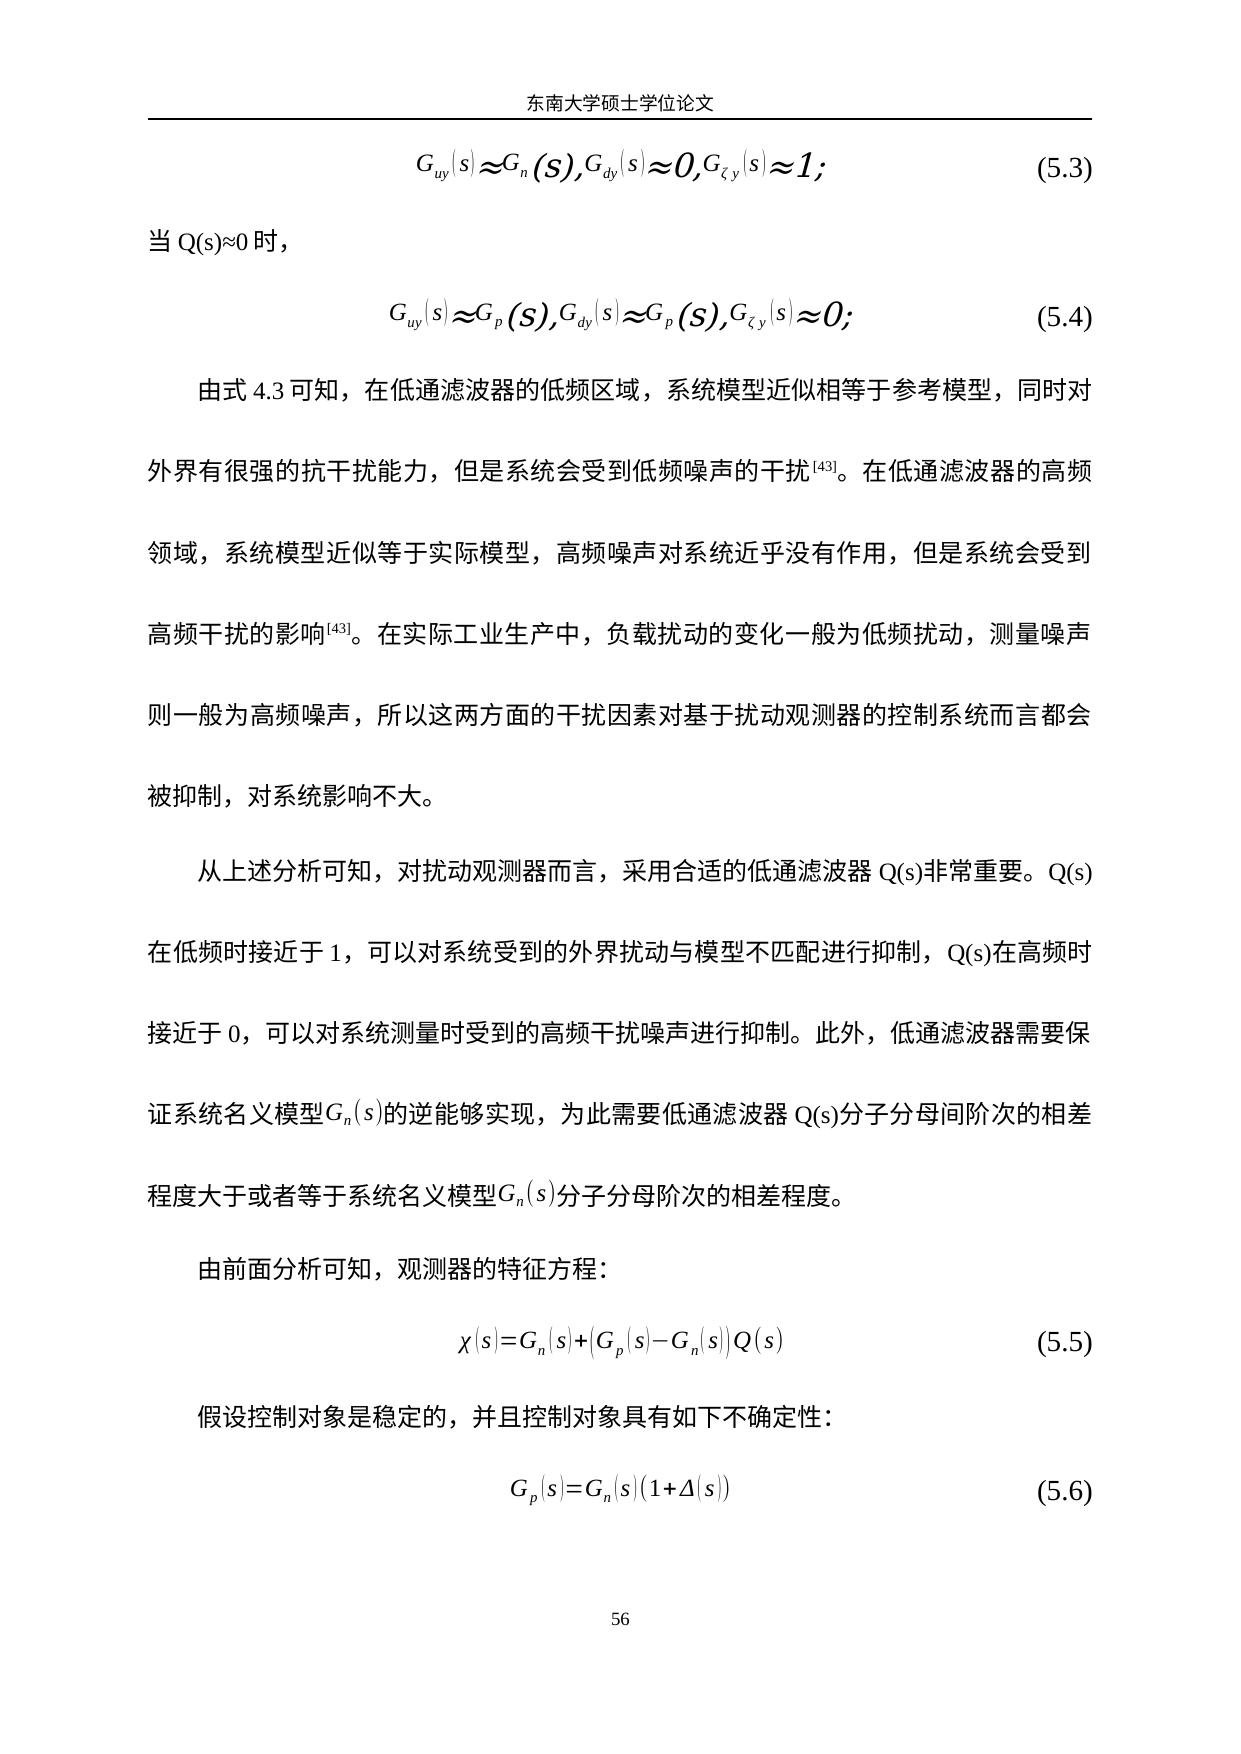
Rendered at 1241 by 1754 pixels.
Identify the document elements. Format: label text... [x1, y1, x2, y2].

text 假设控制对象是稳定的，并且控制对象具有如下不确定性： [191, 1383, 1092, 1448]
text (5.5) [148, 1310, 1092, 1375]
text 从上述分析可知，对扰动观测器而言，采用合适的低通滤波器Q(s)非常重要。Q(s)在低频时接近于1，可以对系统受到的外界扰动与模型不匹配进行抑制，Q(s)在高频时接近于0，可以对系统测量时受到的高频干扰噪声进行抑制。此外，低通滤波器需要保证系统名义模型的逆能够实现，为此需要低通滤波器Q(s)分子分母间阶次的相差程度大于或者等于系统名义模型分子分母阶次的相差程度。 [148, 837, 1092, 1227]
text 由式4.3可知，在低通滤波器的低频区域，系统模型近似相等于参考模型，同时对外界有很强的抗干扰能力，但是系统会受到低频噪声的干扰[43]。在低通滤波器的高频领域，系统模型近似等于实际模型，高频噪声对系统近乎没有作用，但是系统会受到高频干扰的影响[43]。在实际工业生产中，负载扰动的变化一般为低频扰动，测量噪声则一般为高频噪声，所以这两方面的干扰因素对基于扰动观测器的控制系统而言都会被抑制，对系统影响不大。 [148, 356, 1092, 827]
text ≈(s),≈(s),≈0; (5.4) [148, 281, 1092, 346]
text 由前面分析可知，观测器的特征方程： [148, 1236, 1092, 1301]
text (5.6) [191, 1457, 1092, 1522]
text 当Q(s)≈0时， [148, 207, 1092, 272]
text ≈(s),≈0,≈1; (5.3) [148, 132, 1092, 197]
